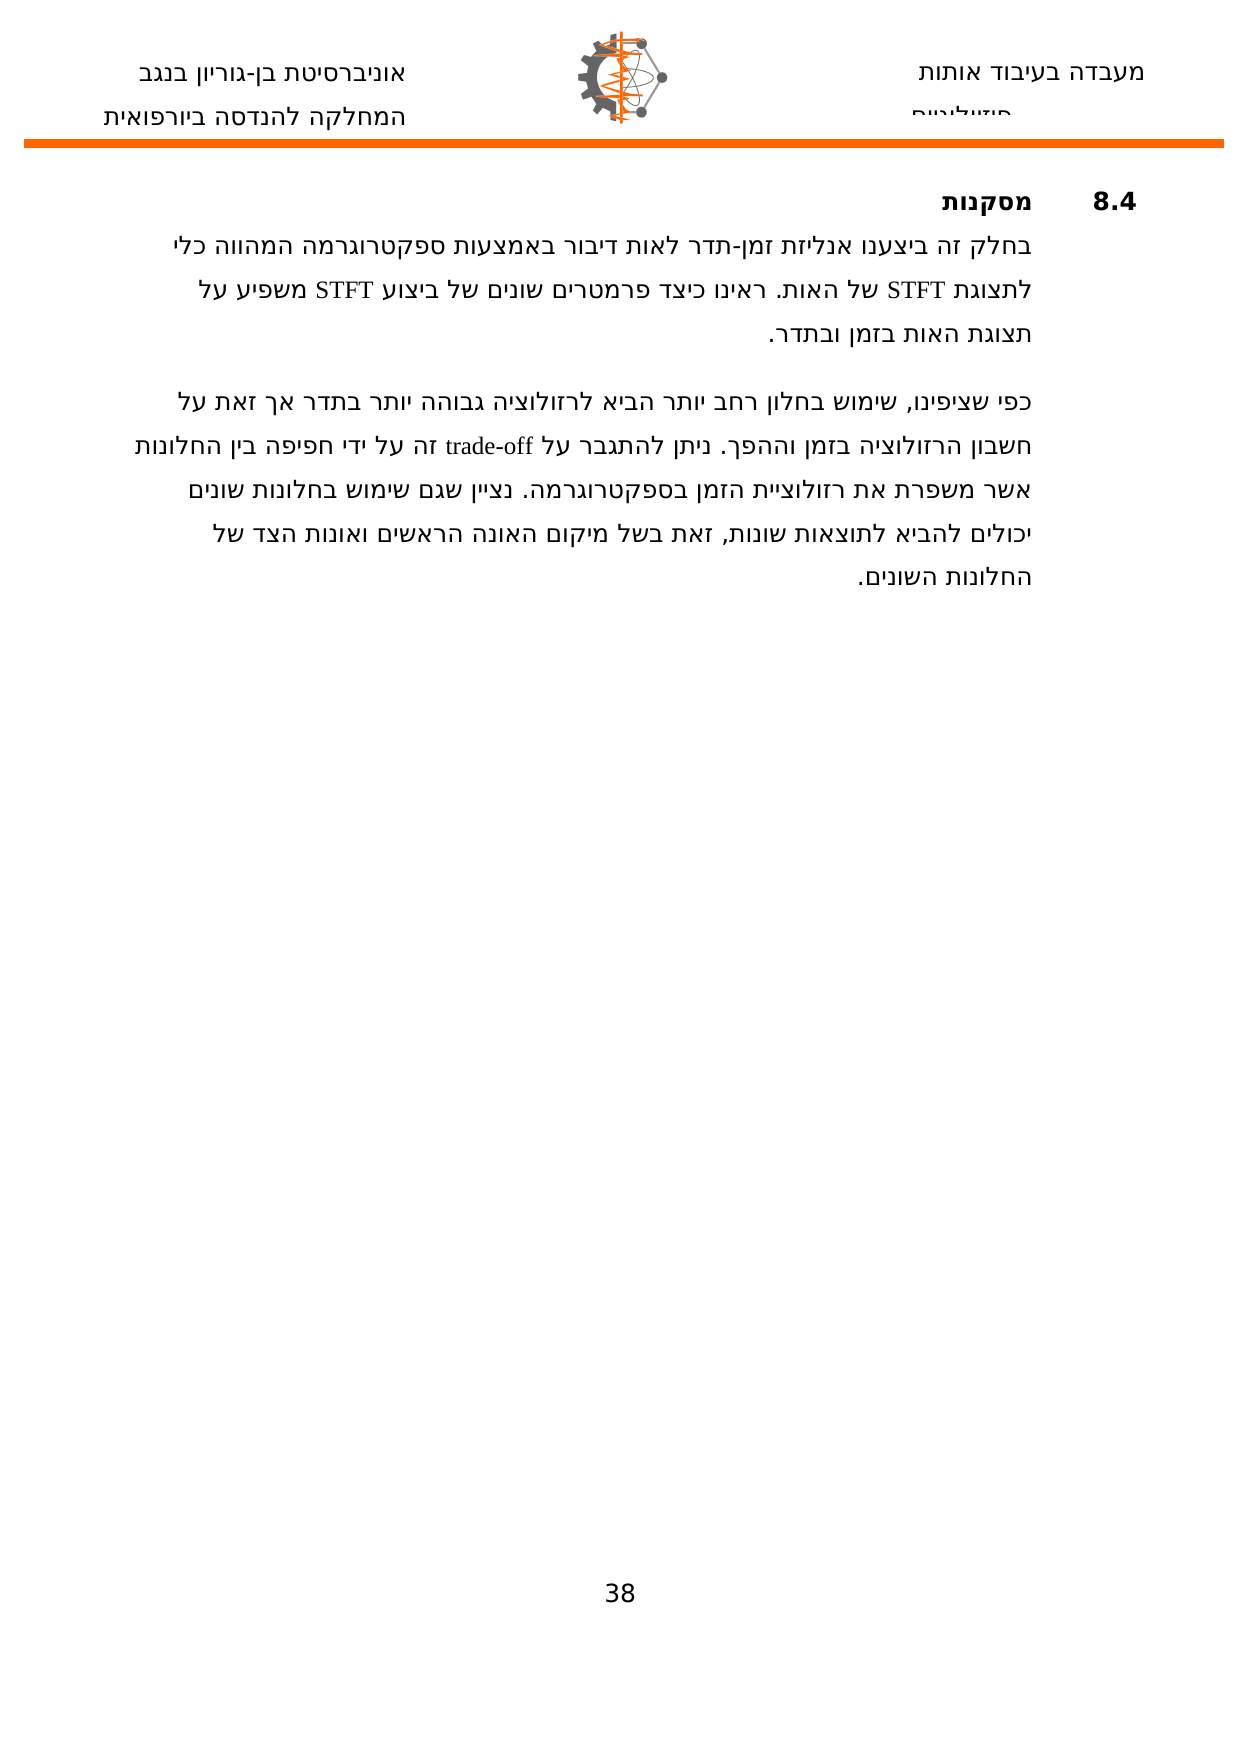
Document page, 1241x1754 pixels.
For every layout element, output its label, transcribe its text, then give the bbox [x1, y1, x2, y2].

text כפי שציפינו, שימוש בחלון רחב יותר הביא לרזולוציה גבוהה יותר בתדר אך זאת על חשבון הרזולוציה בזמן וההפך. ניתן להתגבר על trade-off זה על ידי חפיפה בין החלונות אשר משפרת את רזולוציית הזמן בספקטרוגרמה. נציין שגם שימוש בחלונות שונים יכולים להביא לתוצאות שונות, זאת בשל מיקום האונה הראשים ואונות הצד של החלונות השונים. [133, 387, 1032, 592]
picture [560, 16, 680, 136]
text בחלק זה ביצענו אנליזת זמן-תדר לאות דיבור באמצעות ספקטרוגרמה המהווה כלי לתצוגת STFT של האות. ראינו כיצד פרמטרים שונים של ביצוע STFT משפיע על תצוגת האות בזמן ובתדר. [133, 231, 1032, 348]
subtitle מסקנות [133, 187, 1092, 217]
